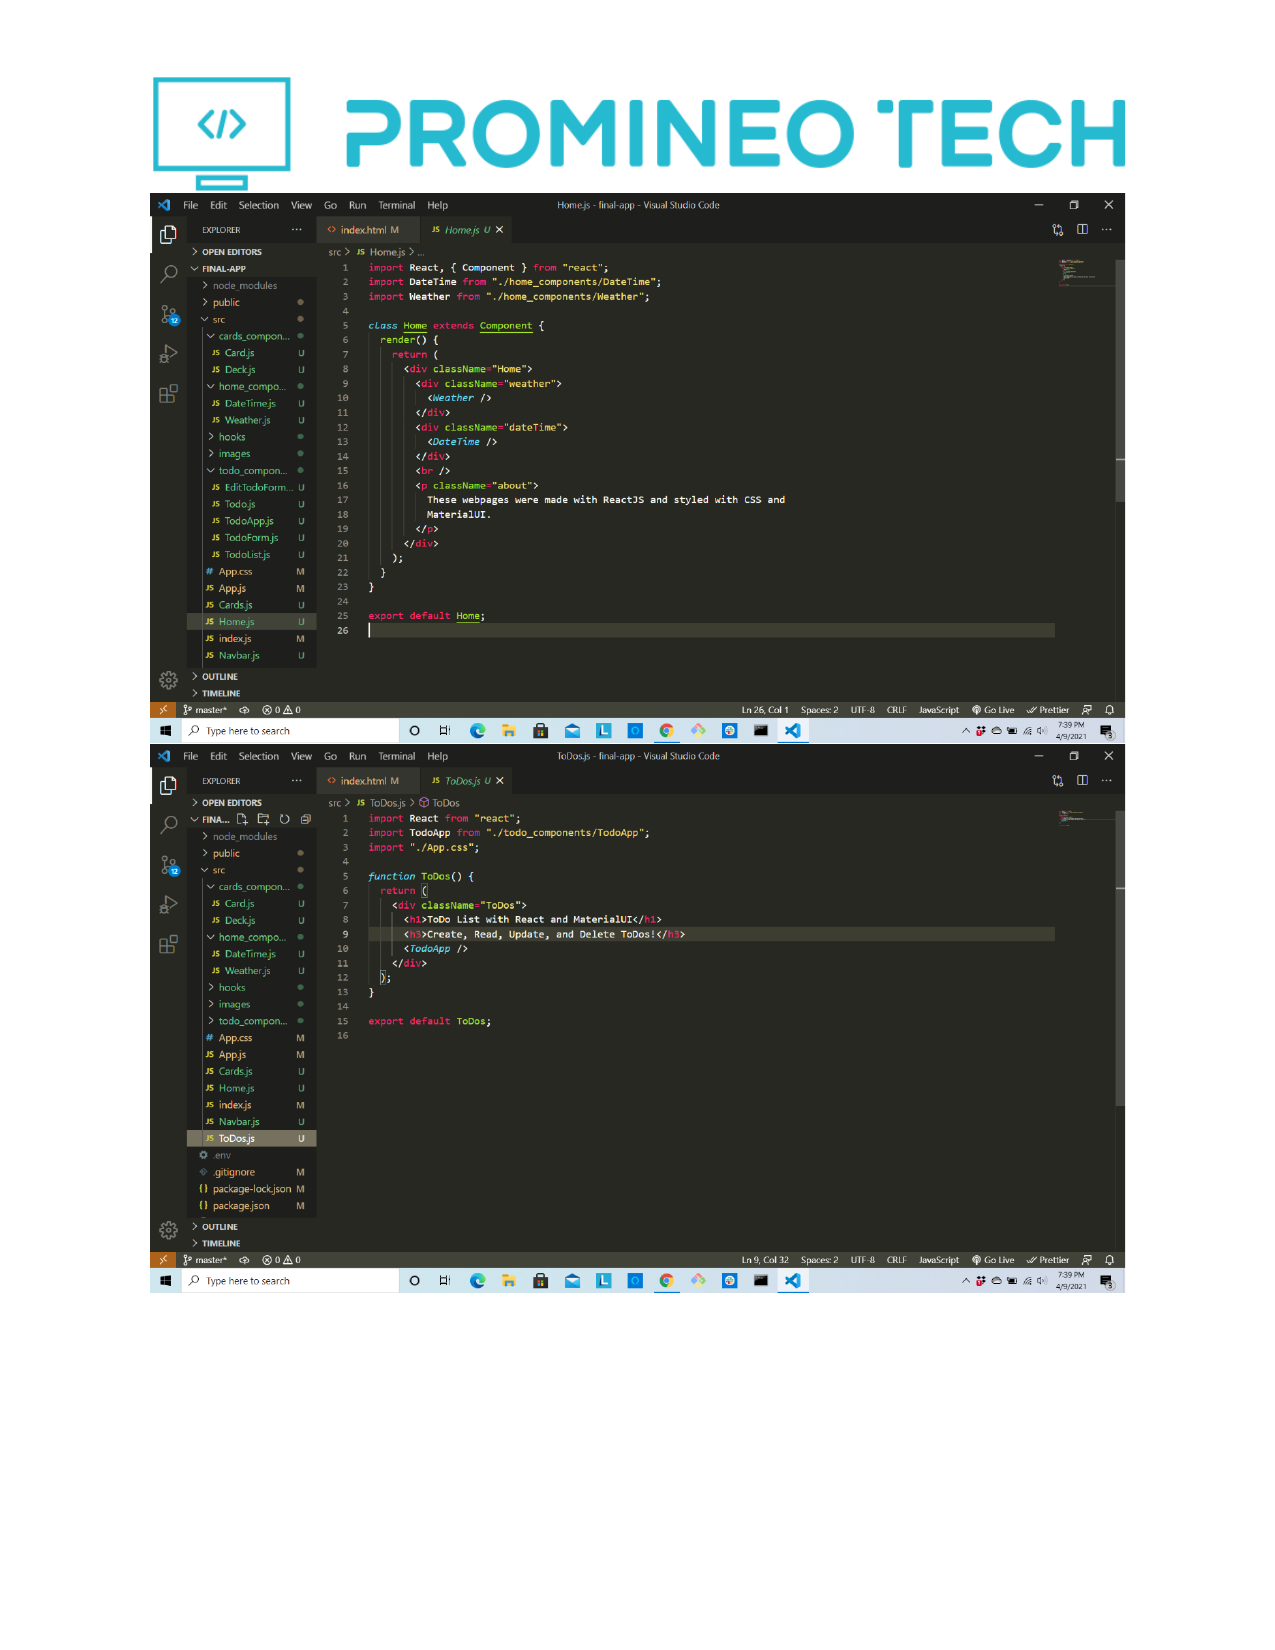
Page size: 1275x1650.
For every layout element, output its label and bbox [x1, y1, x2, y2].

picture [150, 744, 1125, 1293]
picture [150, 75, 1125, 743]
